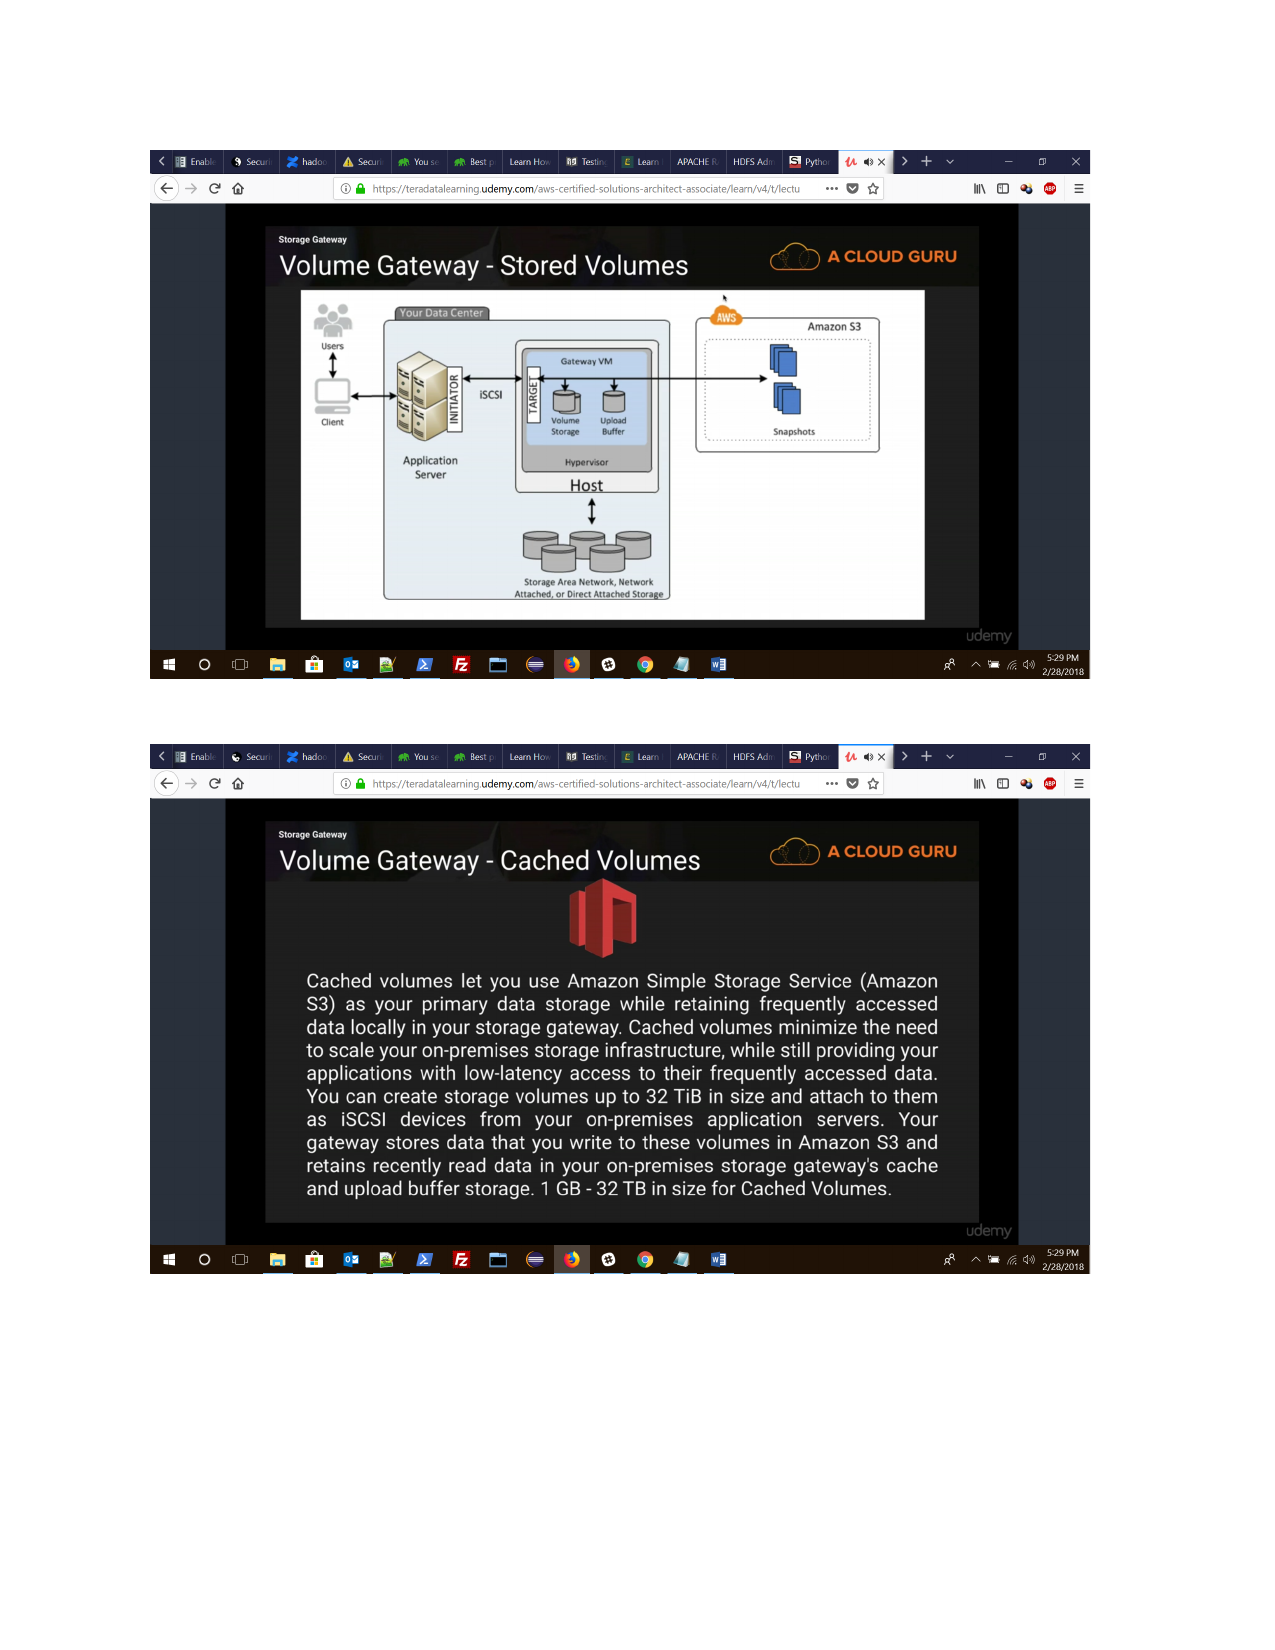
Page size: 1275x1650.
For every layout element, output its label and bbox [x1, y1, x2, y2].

picture [150, 150, 1091, 679]
picture [150, 744, 1091, 1274]
